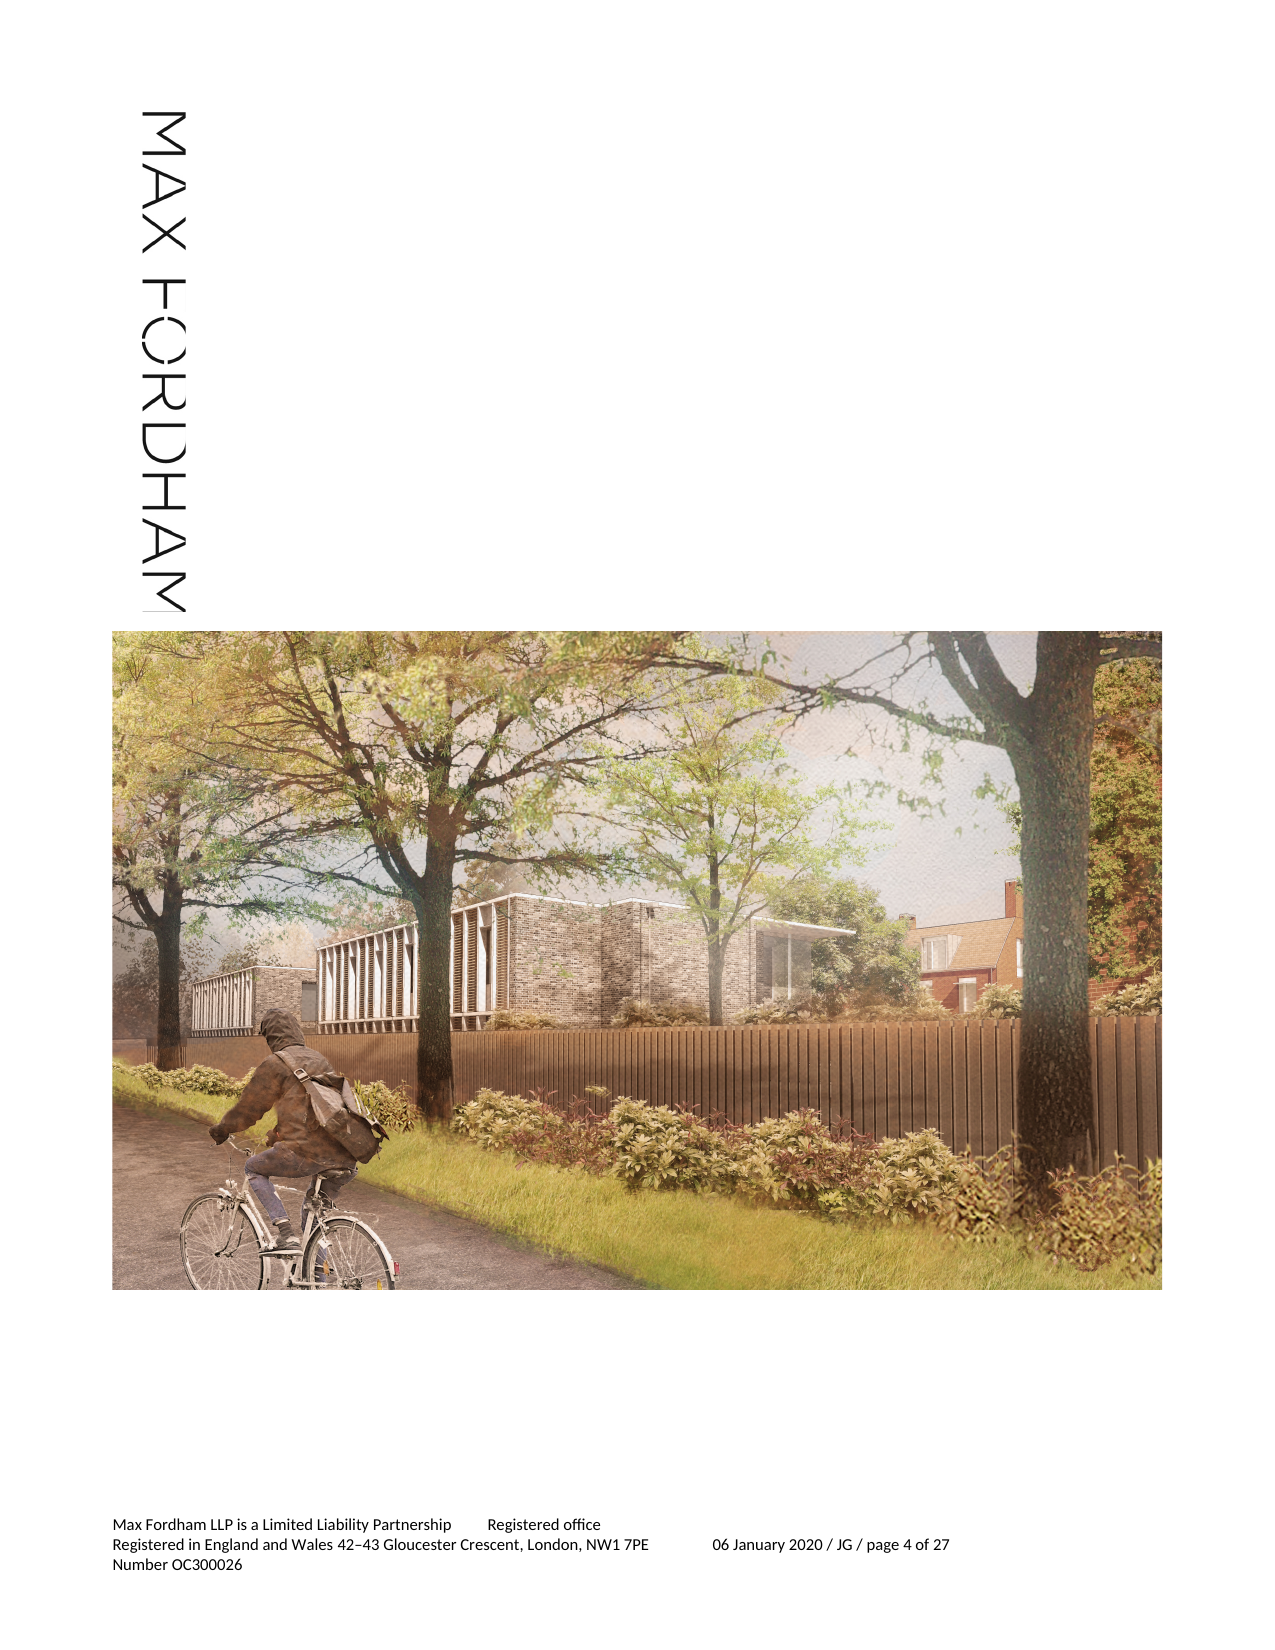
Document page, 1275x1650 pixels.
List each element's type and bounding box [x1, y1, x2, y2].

picture [112, 631, 1163, 1290]
picture [142, 111, 186, 611]
